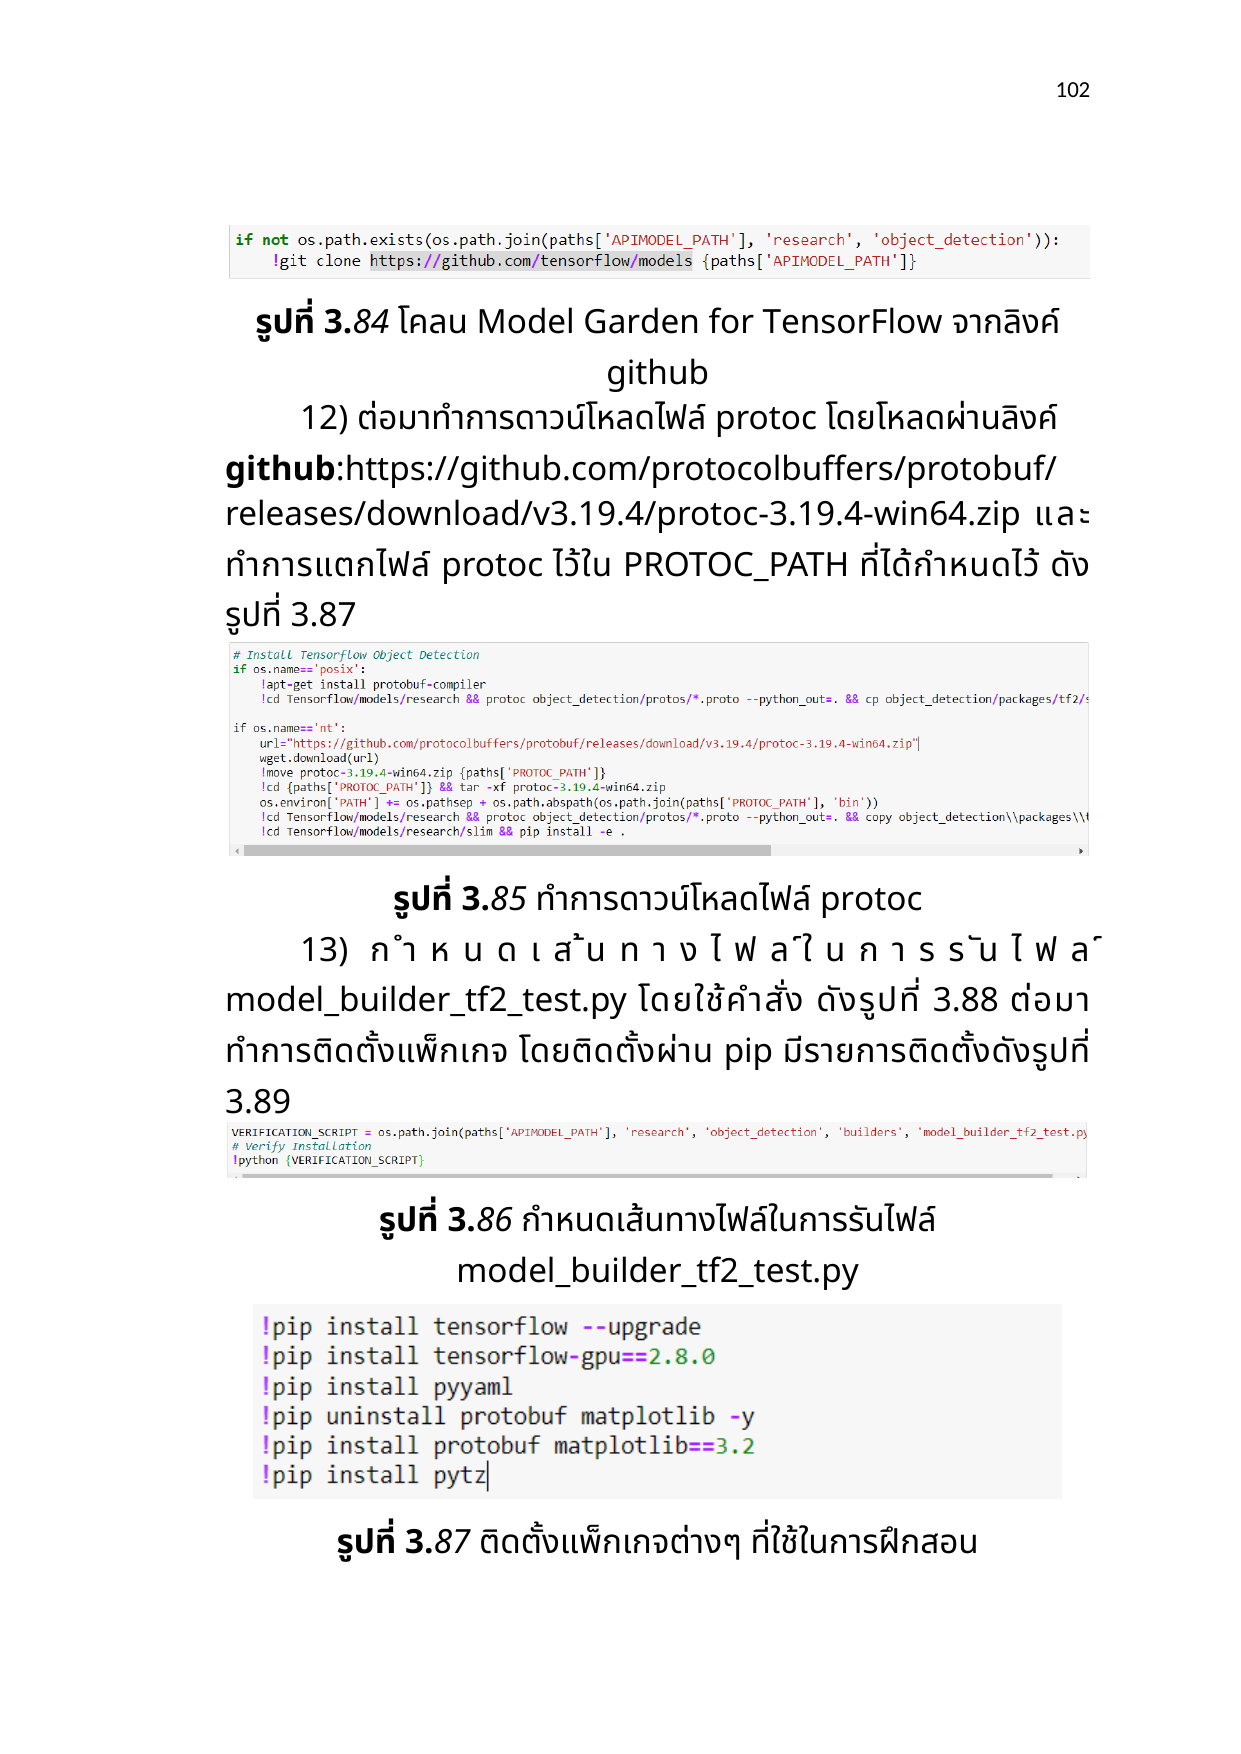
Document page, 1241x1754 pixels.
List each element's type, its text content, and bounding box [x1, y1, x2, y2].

picture [225, 225, 1091, 279]
text 12) ต่อมาทำการดาวน์โหลดไฟล์ protoc โดยโหลดผ่านลิงค์ [225, 394, 1090, 444]
picture [225, 641, 1091, 856]
text รูปที่ 3.87 ติดตั้งแพ็กเกจต่างๆ ที่ใช้ในการฝึกสอน [225, 1518, 1090, 1568]
text github:https://github.com/protocolbuffers/protobuf/releases/download/v3.19.4/protoc-3.19.4-win64.zip และทำการแตกไฟล์ protoc ไว้ใน PROTOC_PATH ที่ได้กำหนดไว้ ดังรูปที่ 3.87 [225, 444, 1090, 641]
text 13) กำหนดเส้นทางไฟล์ในการรันไฟล์ model_builder_tf2_test.py โดยใช้คำสั่ง ดังรูปที่ 3.88 ต่อมาทำการติดตั้งแพ็กเกจ โดยติดตั้งผ่าน pip มีรายการติดตั้งดังรูปที่ 3.89 [225, 926, 1090, 1122]
picture [225, 1122, 1091, 1178]
picture [253, 1304, 1063, 1499]
text รูปที่ 3.86 กำหนดเส้นทางไฟล์ในการรันไฟล์ model_builder_tf2_test.py [225, 1196, 1090, 1292]
text รูปที่ 3.85 ทำการดาวน์โหลดไฟล์ protoc [225, 875, 1090, 926]
text รูปที่ 3.84 โคลน Model Garden for TensorFlow จากลิงค์ github [225, 298, 1090, 394]
